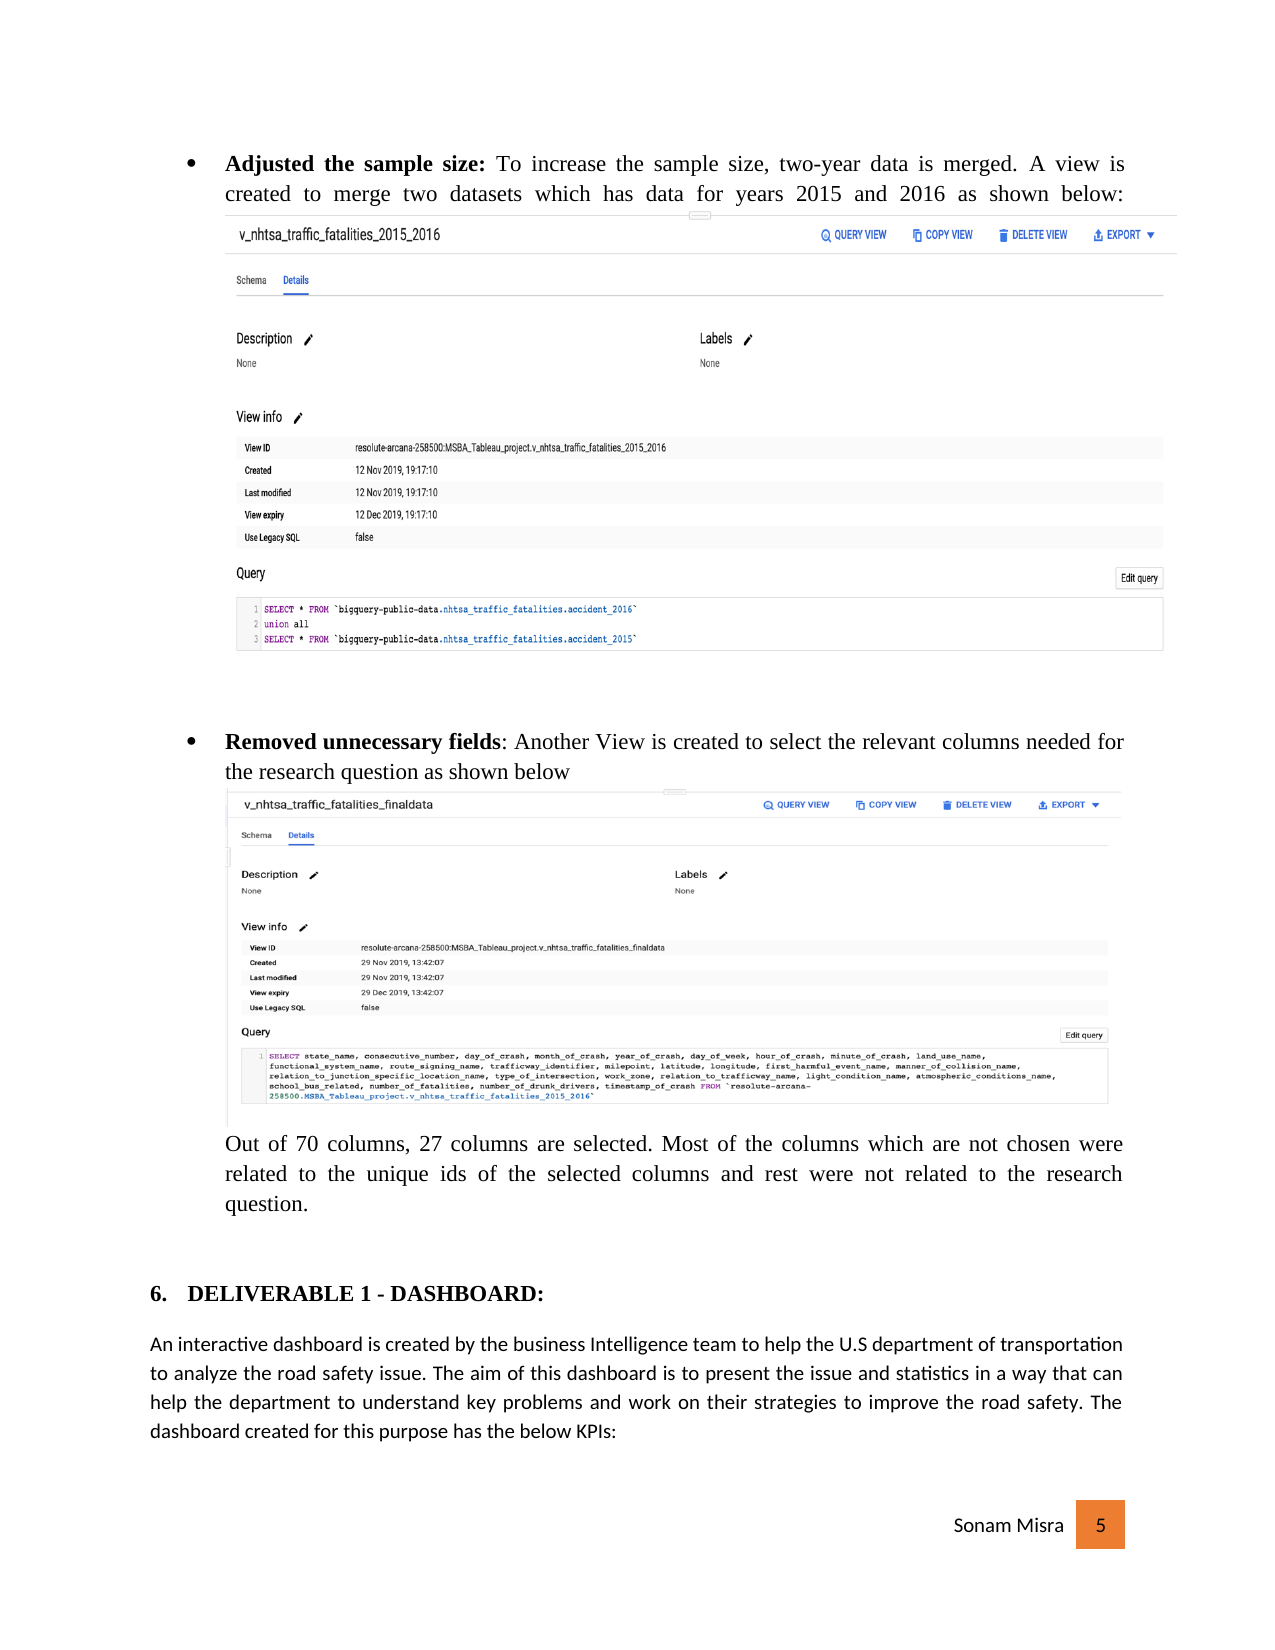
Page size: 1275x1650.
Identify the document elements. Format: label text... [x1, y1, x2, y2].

list Removed unnecessary fields: Another View is created to select the relevant columns needed for the research question as shown below [187, 728, 1125, 784]
list DELIVERABLE 1 - DASHBOARD: [150, 1280, 1125, 1306]
picture [225, 210, 1177, 725]
picture [225, 788, 1122, 1127]
text An interactive dashboard is created by the business Intelligence team to help the U.S department of transportation to analyze the road safety issue. The aim of this dashboard is to present the issue and statistics in a way that can help the department to understand key problems and work on their strategies to improve the road safety. The dashboard created for this purpose has the below KPIs: [150, 1331, 1125, 1444]
